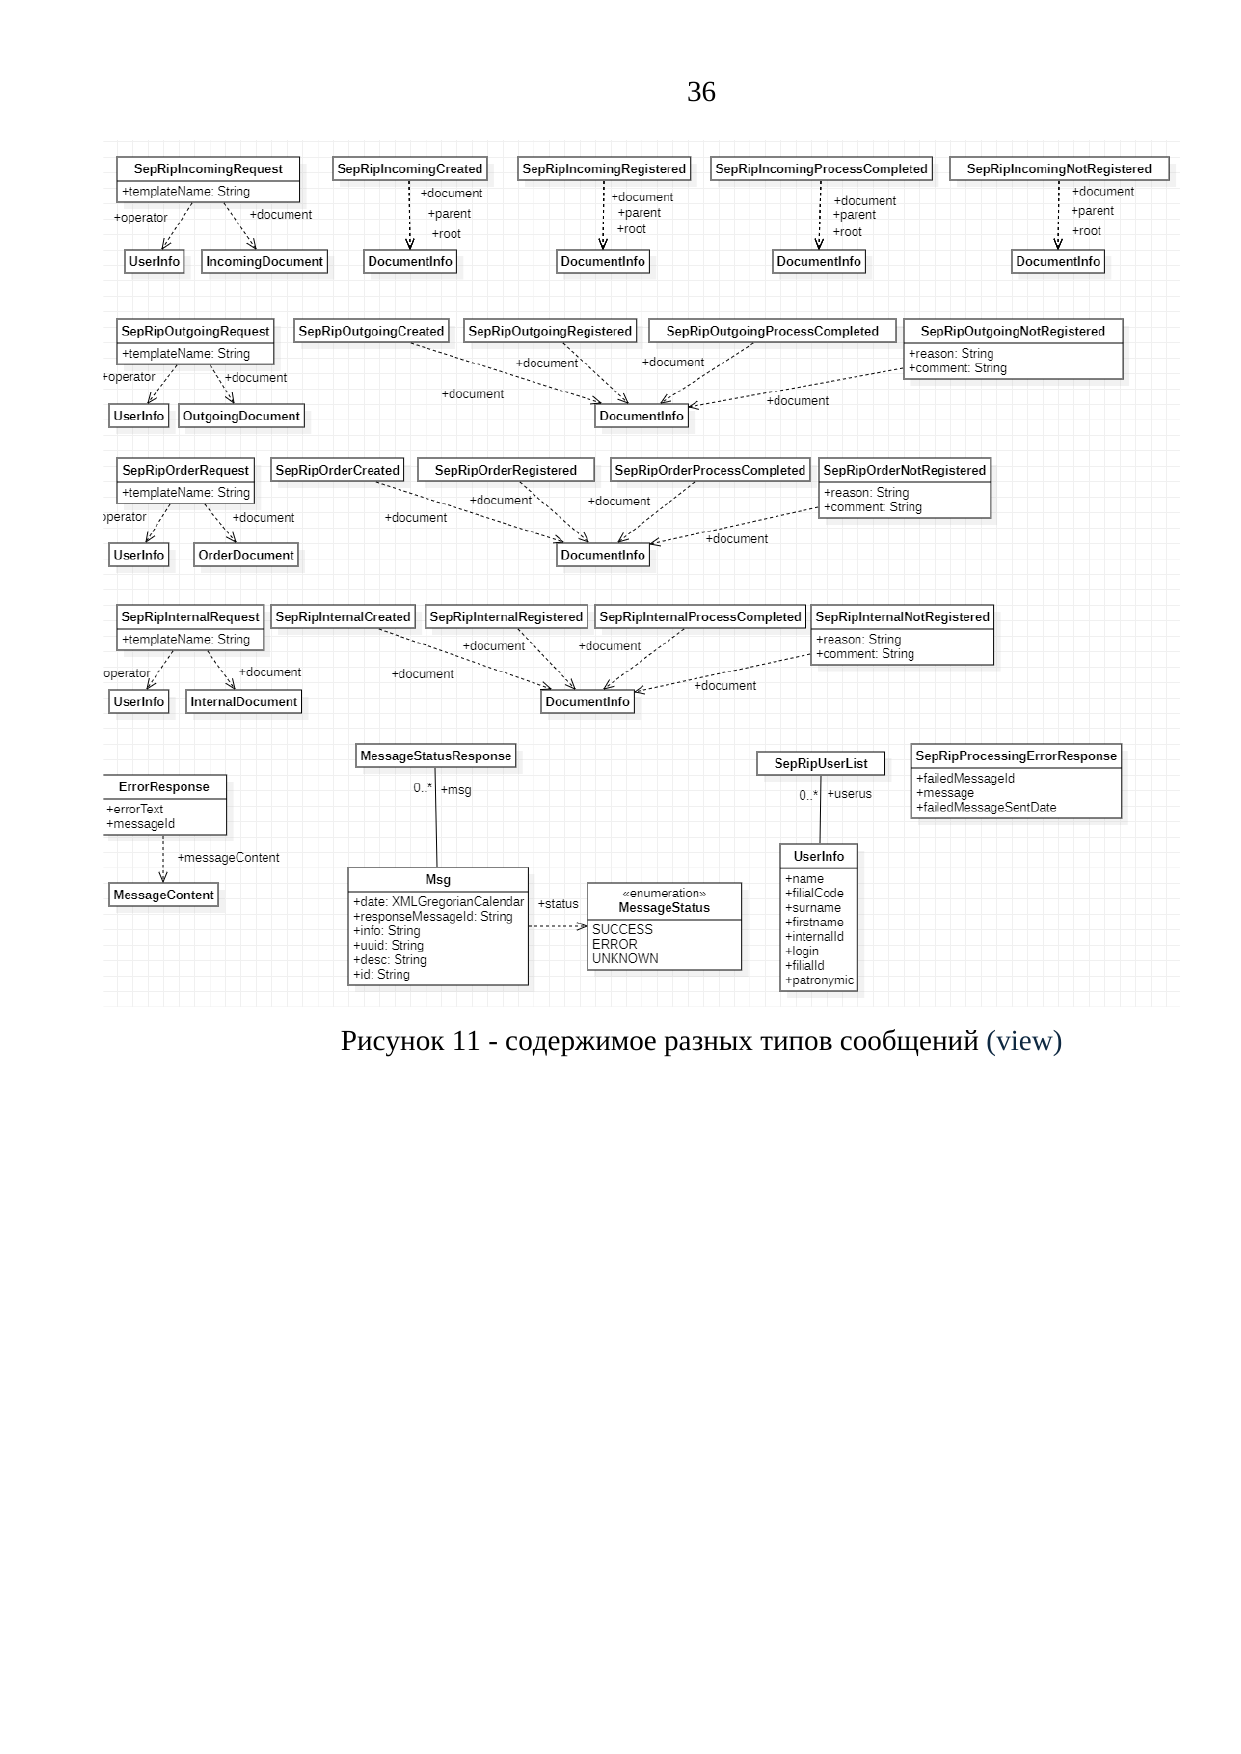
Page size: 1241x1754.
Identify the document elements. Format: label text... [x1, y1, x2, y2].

picture [103, 140, 1180, 1007]
